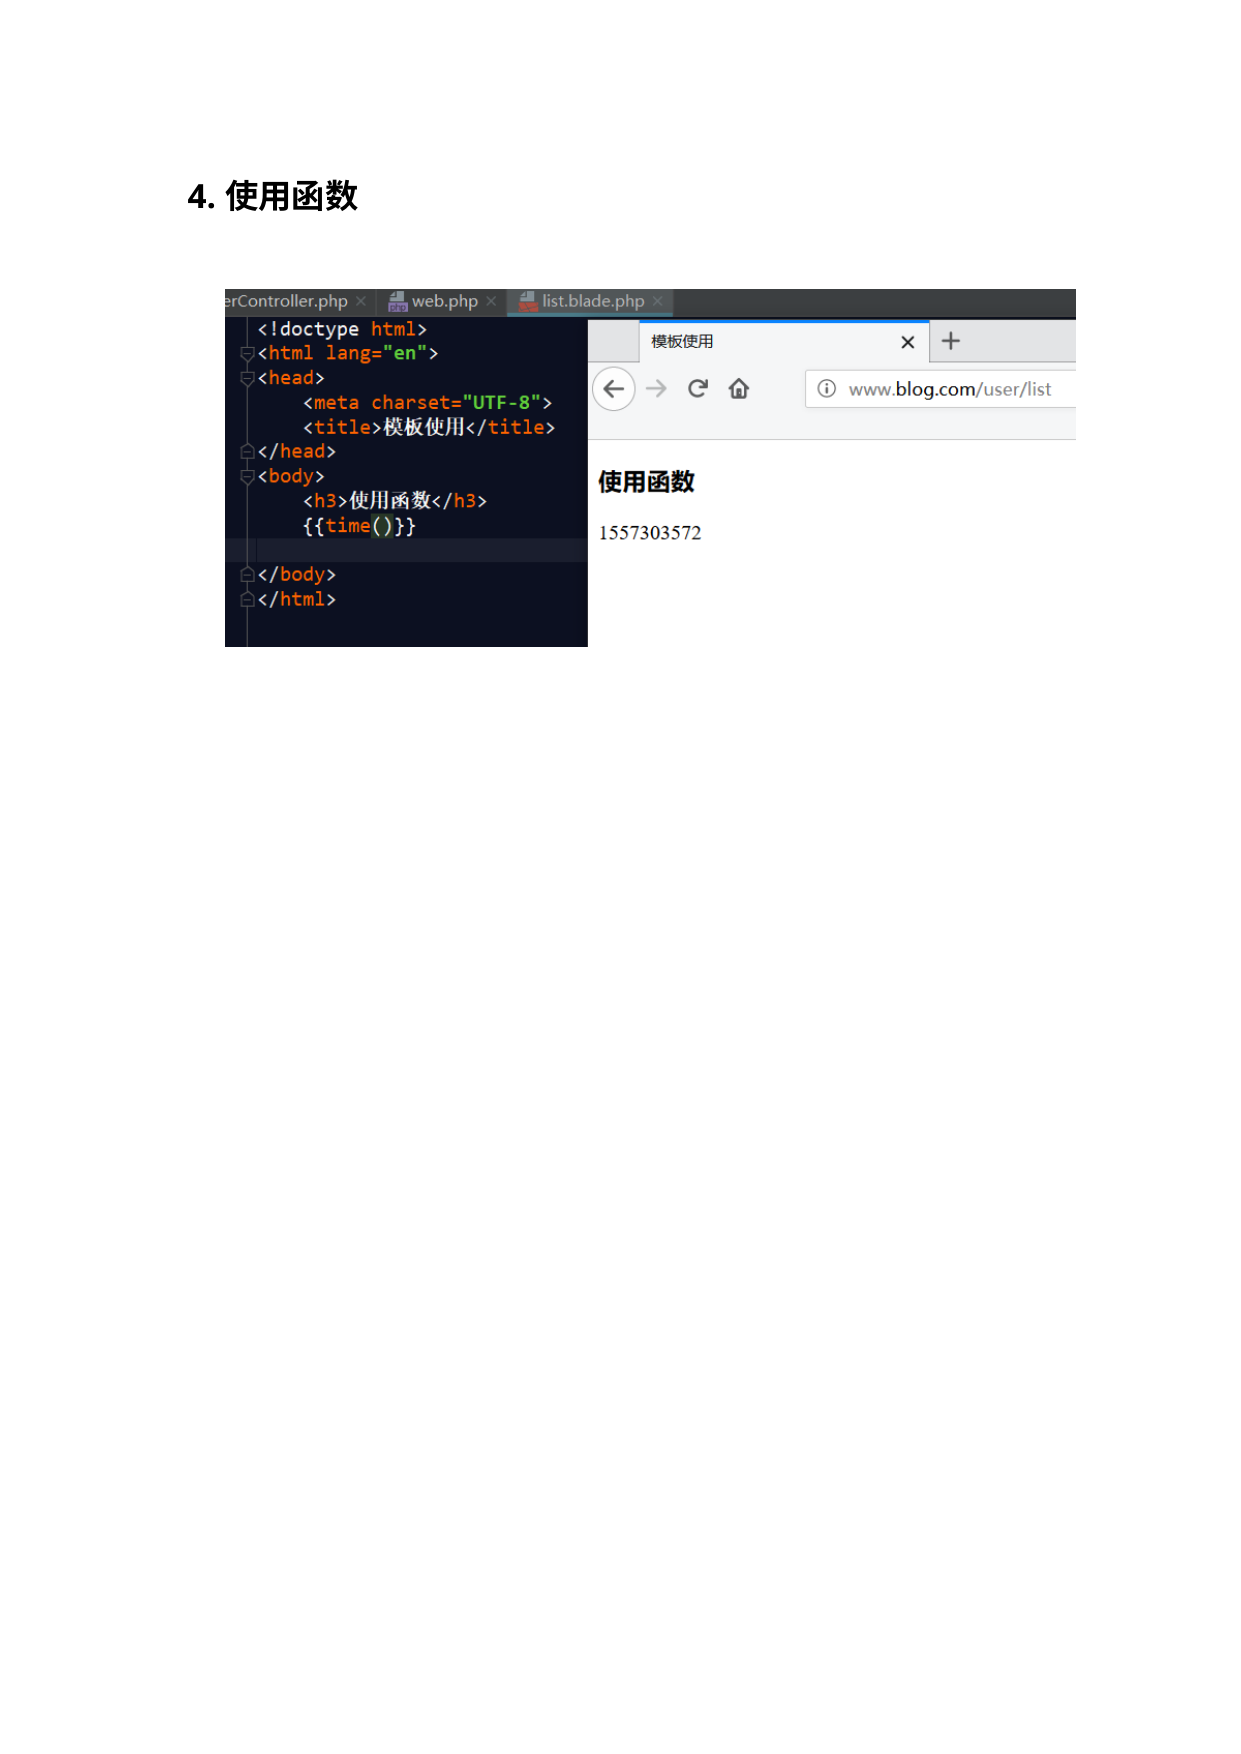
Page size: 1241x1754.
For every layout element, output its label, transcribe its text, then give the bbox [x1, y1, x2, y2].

picture [225, 289, 1076, 647]
subtitle 使用函数 [187, 162, 1053, 227]
